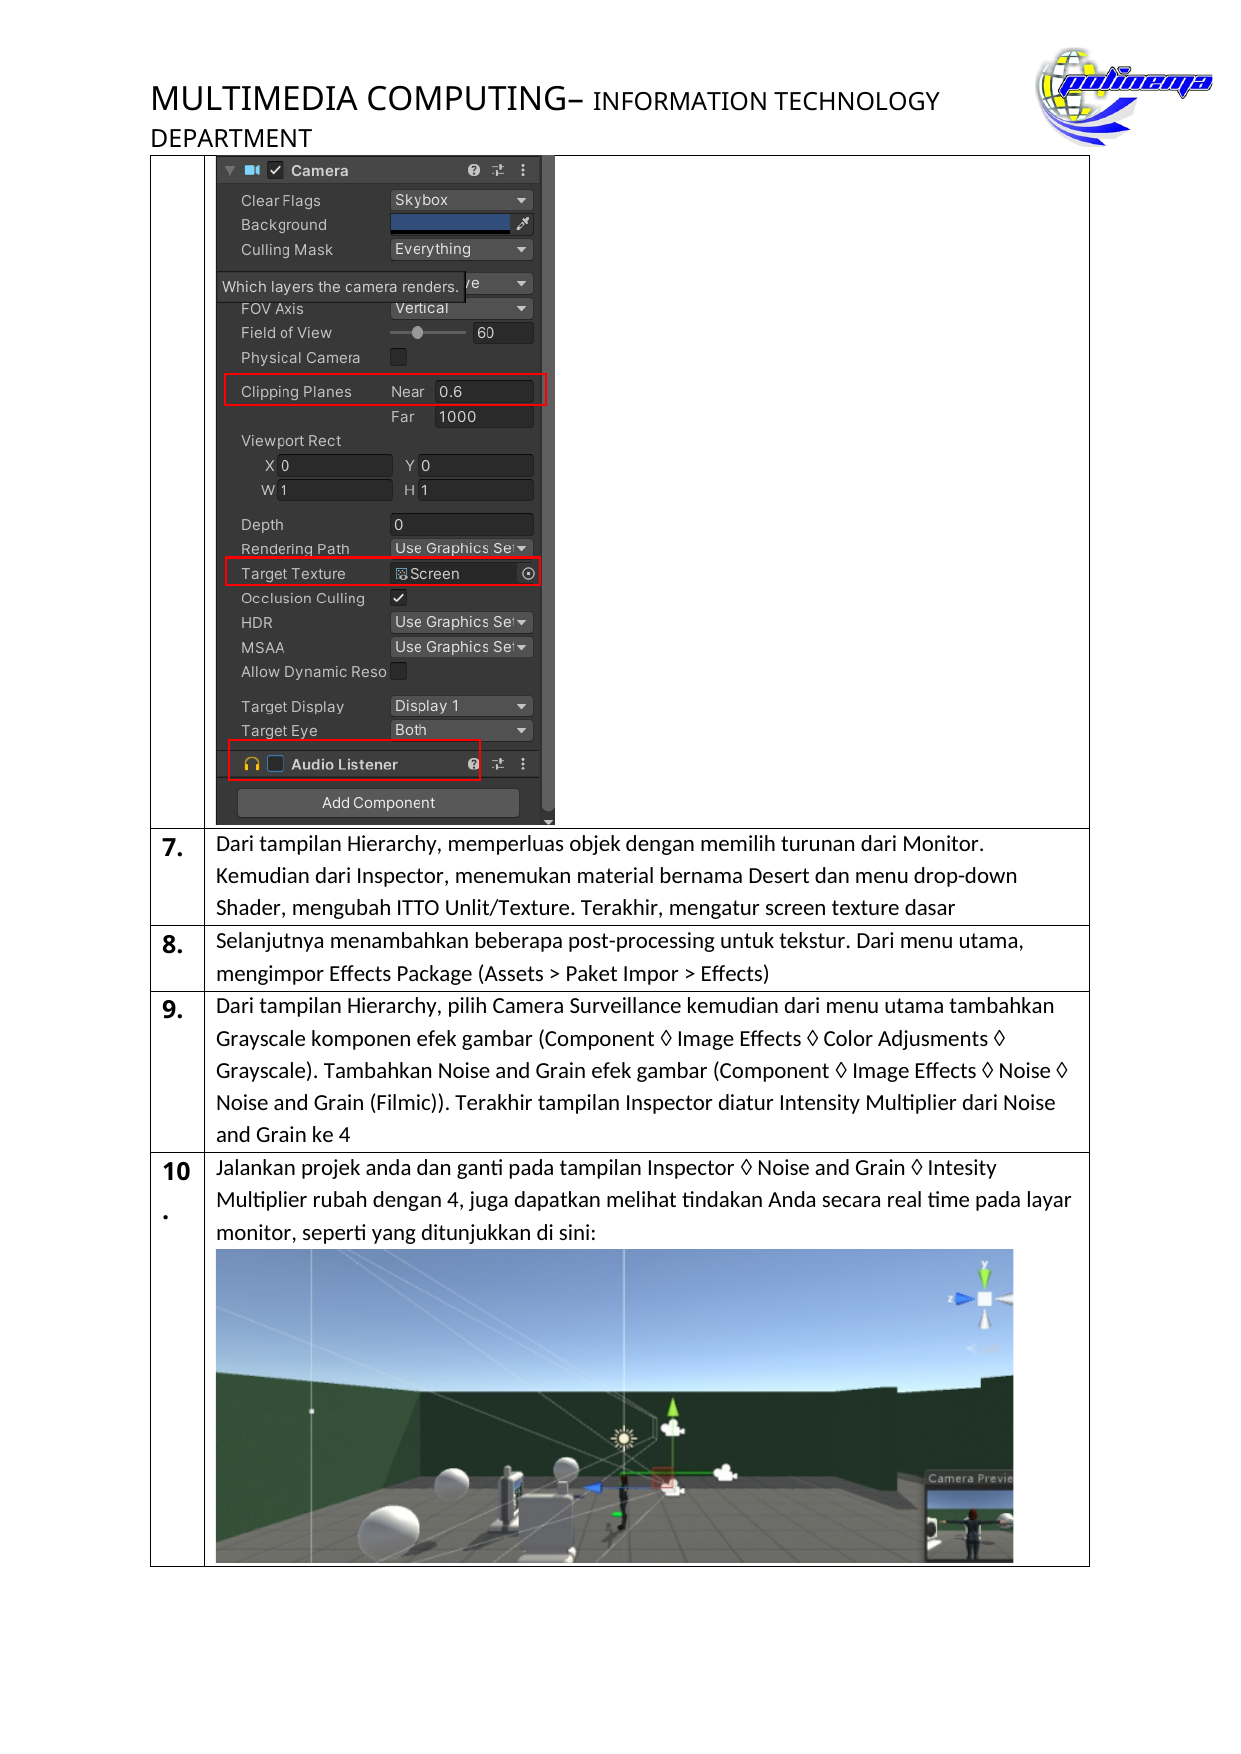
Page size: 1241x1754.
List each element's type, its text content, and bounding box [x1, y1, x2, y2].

table_cell 6. [151, 156, 204, 828]
table_cell Dari tampilan Hierarchy, memperluas objek dengan memilih turunan dari Monitor. Kemudian dari Inspector, menemukan material bernama Desert dan menu drop-down Shader, mengubah ITTO Unlit/Texture. Terakhir, mengatur screen texture dasar [205, 829, 1089, 925]
picture [1034, 46, 1212, 147]
table_cell Selanjutnya memilih Camera Surveillance yang telah Anda buat dan dari tampilan Inspector ubahlah Clipping Planes > Near ke 0,6. Juga mengisi slot Target Texture dengan layar Render Texture dan menonaktifkan komponen Audio Listener, seperti yang ditunjukkan pada gambar berikut: [205, 156, 1089, 828]
table_cell 7. [151, 829, 204, 925]
table_cell Selanjutnya menambahkan beberapa post-processing untuk tekstur. Dari menu utama, mengimpor Effects Package (Assets > Paket Impor > Effects) [205, 926, 1089, 991]
table_cell 8. [151, 926, 204, 991]
picture [215, 155, 555, 825]
picture [215, 1249, 1014, 1563]
table_cell 9. [151, 992, 204, 1152]
table_cell 10. [151, 1153, 204, 1566]
table_cell Dari tampilan Hierarchy, pilih Camera Surveillance kemudian dari menu utama tambahkan Grayscale komponen efek gambar (Component Image Effects Color Adjusments Grayscale). Tambahkan Noise and Grain efek gambar (Component Image Effects Noise Noise and Grain (Filmic)). Terakhir tampilan Inspector diatur Intensity Multiplier dari Noise and Grain ke 4 [205, 992, 1089, 1152]
